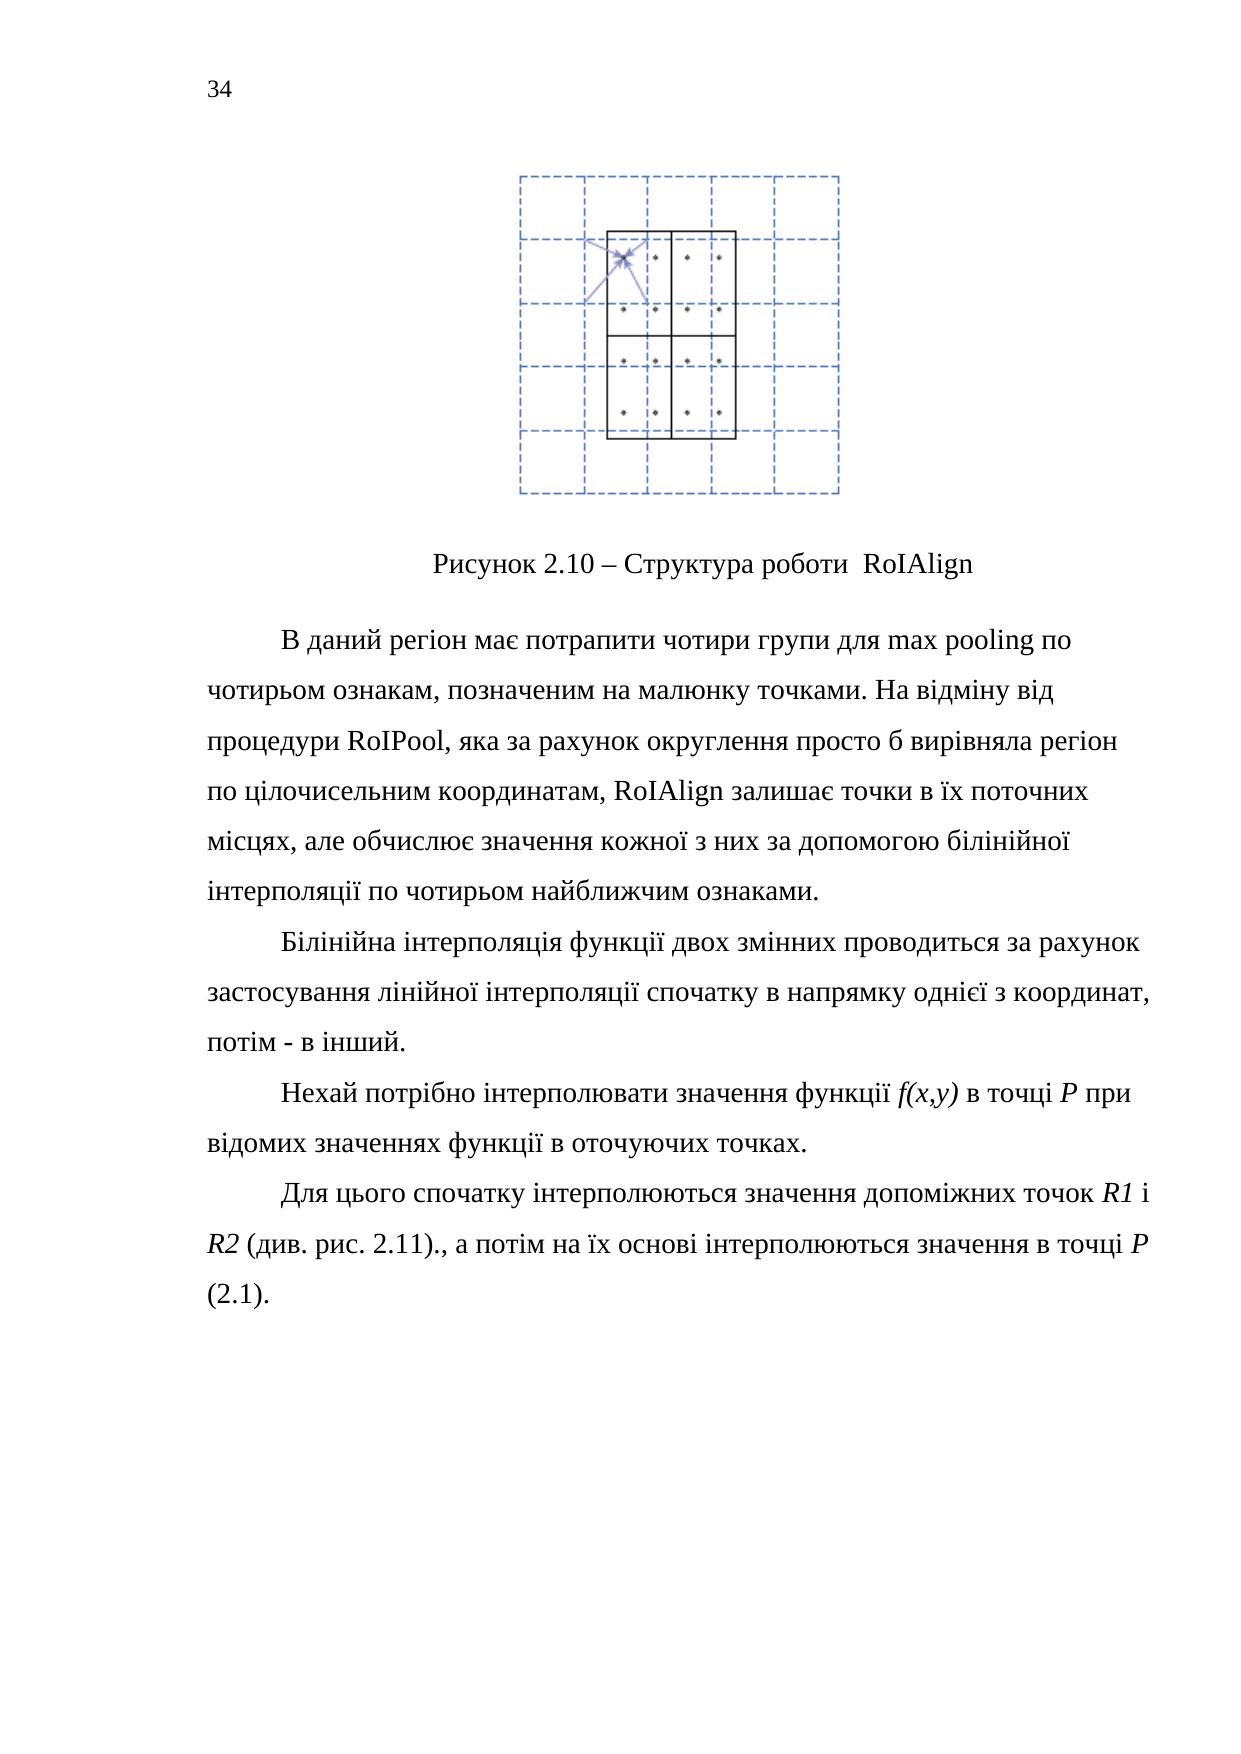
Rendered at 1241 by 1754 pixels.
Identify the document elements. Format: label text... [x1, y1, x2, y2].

picture [499, 160, 859, 514]
text В даний регіон має потрапити чотири групи для max pooling по чотирьом ознакам, позначеним на малюнку точками. На відміну від процедури RoIPool, яка за рахунок округлення просто б вирівняла регіон по цілочисельним координатам, RoIAlign залишає точки в їх поточних місцях, але обчислює значення кожної з них за допомогою білінійної інтерполяції по чотирьом найближчим ознаками. [207, 622, 1152, 907]
text Нехай потрібно інтерполювати значення функції f(x,y) в точці P при відомих значеннях функції в оточуючих точках. [207, 1075, 1152, 1159]
text Для цього спочатку інтерполюються значення допоміжних точок R1 і R2 (див. рис. 2.11)., а потім на їх основі інтерполюються значення в точці P (2.1). [207, 1175, 1152, 1309]
text Рисунок 2.10 – Структура роботи RoIAlign [207, 547, 1152, 580]
text Білінійна інтерполяція функції двох змінних проводиться за рахунок застосування лінійної інтерполяції спочатку в напрямку однієї з координат, потім - в інший. [207, 924, 1152, 1058]
